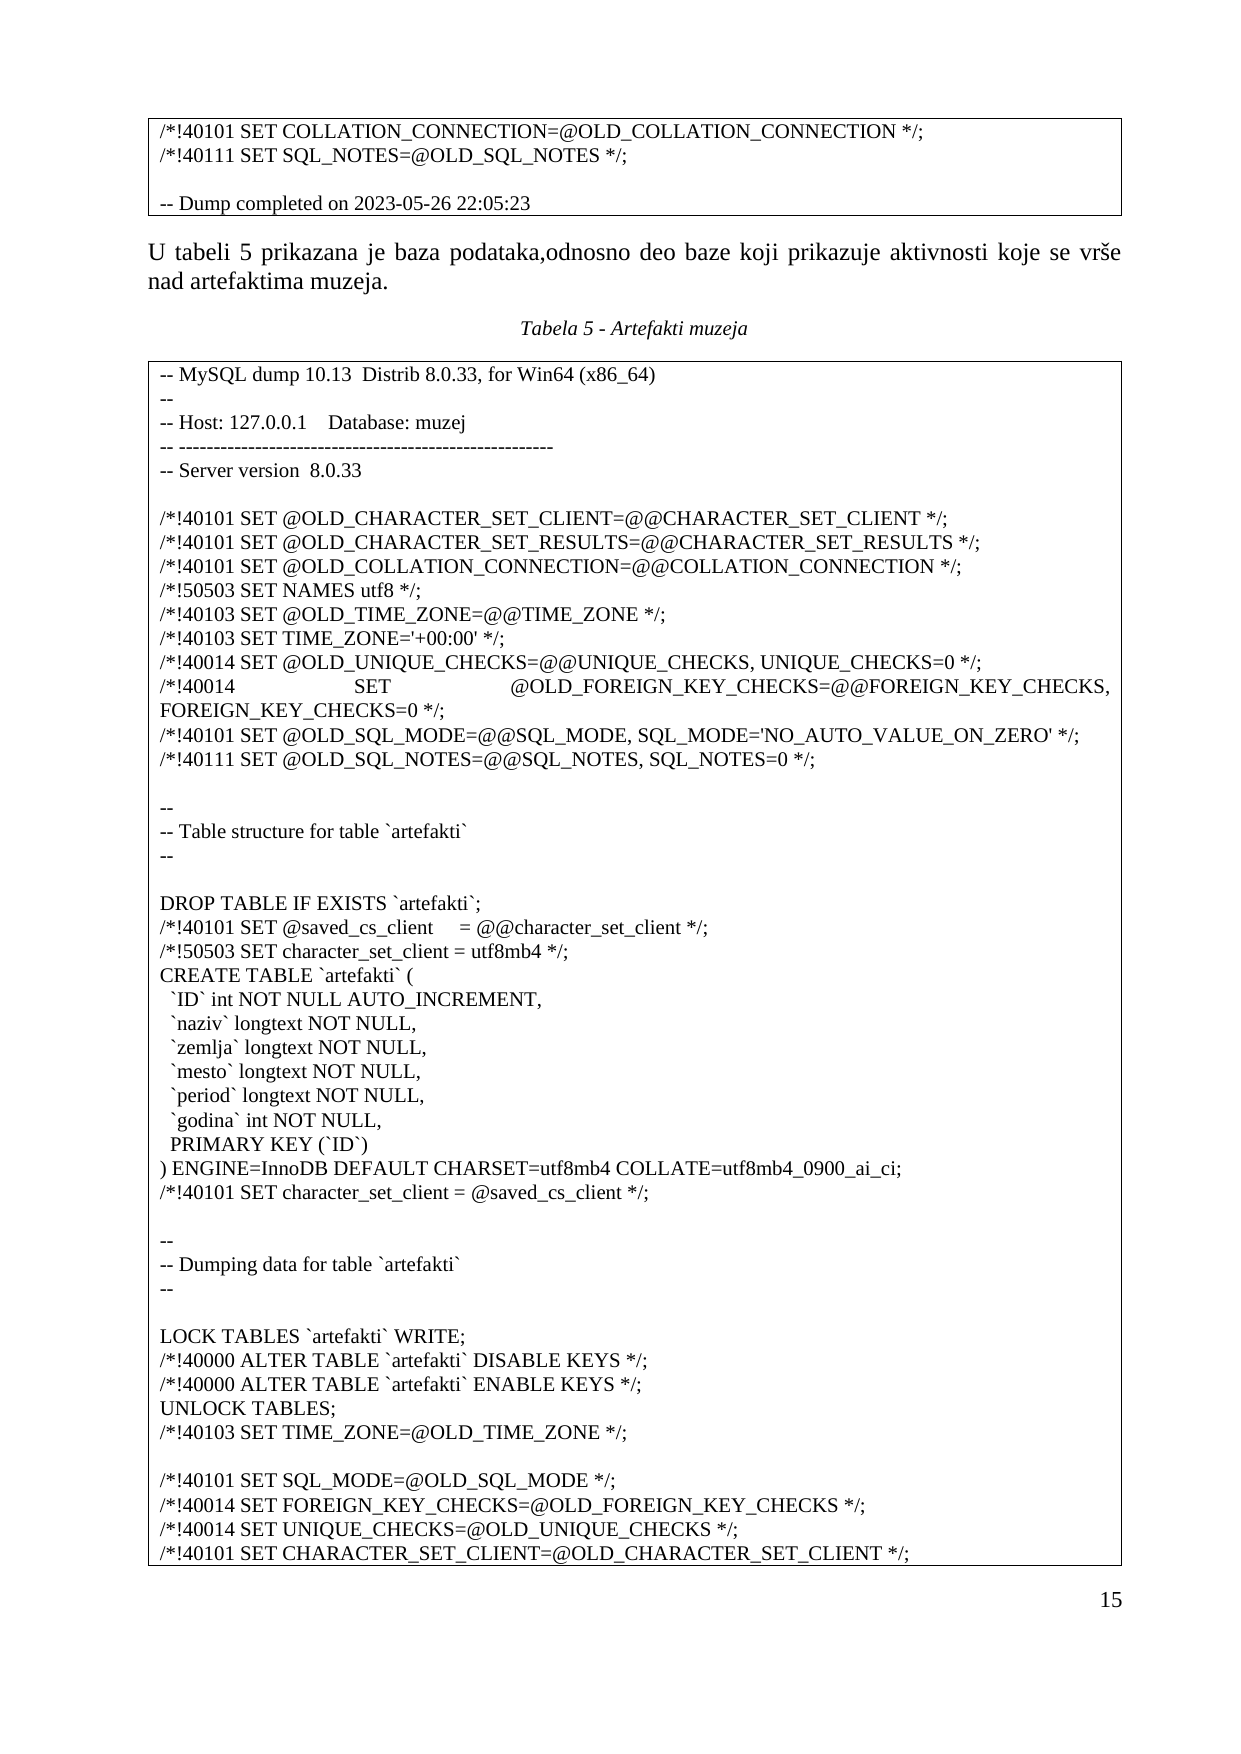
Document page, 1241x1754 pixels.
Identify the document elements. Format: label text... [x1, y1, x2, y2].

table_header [149, 362, 1121, 1565]
text Tabela 5 - Artefakti muzeja [148, 316, 1122, 340]
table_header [149, 119, 1121, 215]
text U tabeli 5 prikazana je baza podataka,odnosno deo baze koji prikazuje aktivnosti koje se vrše nad artefaktima muzeja. [148, 237, 1122, 295]
